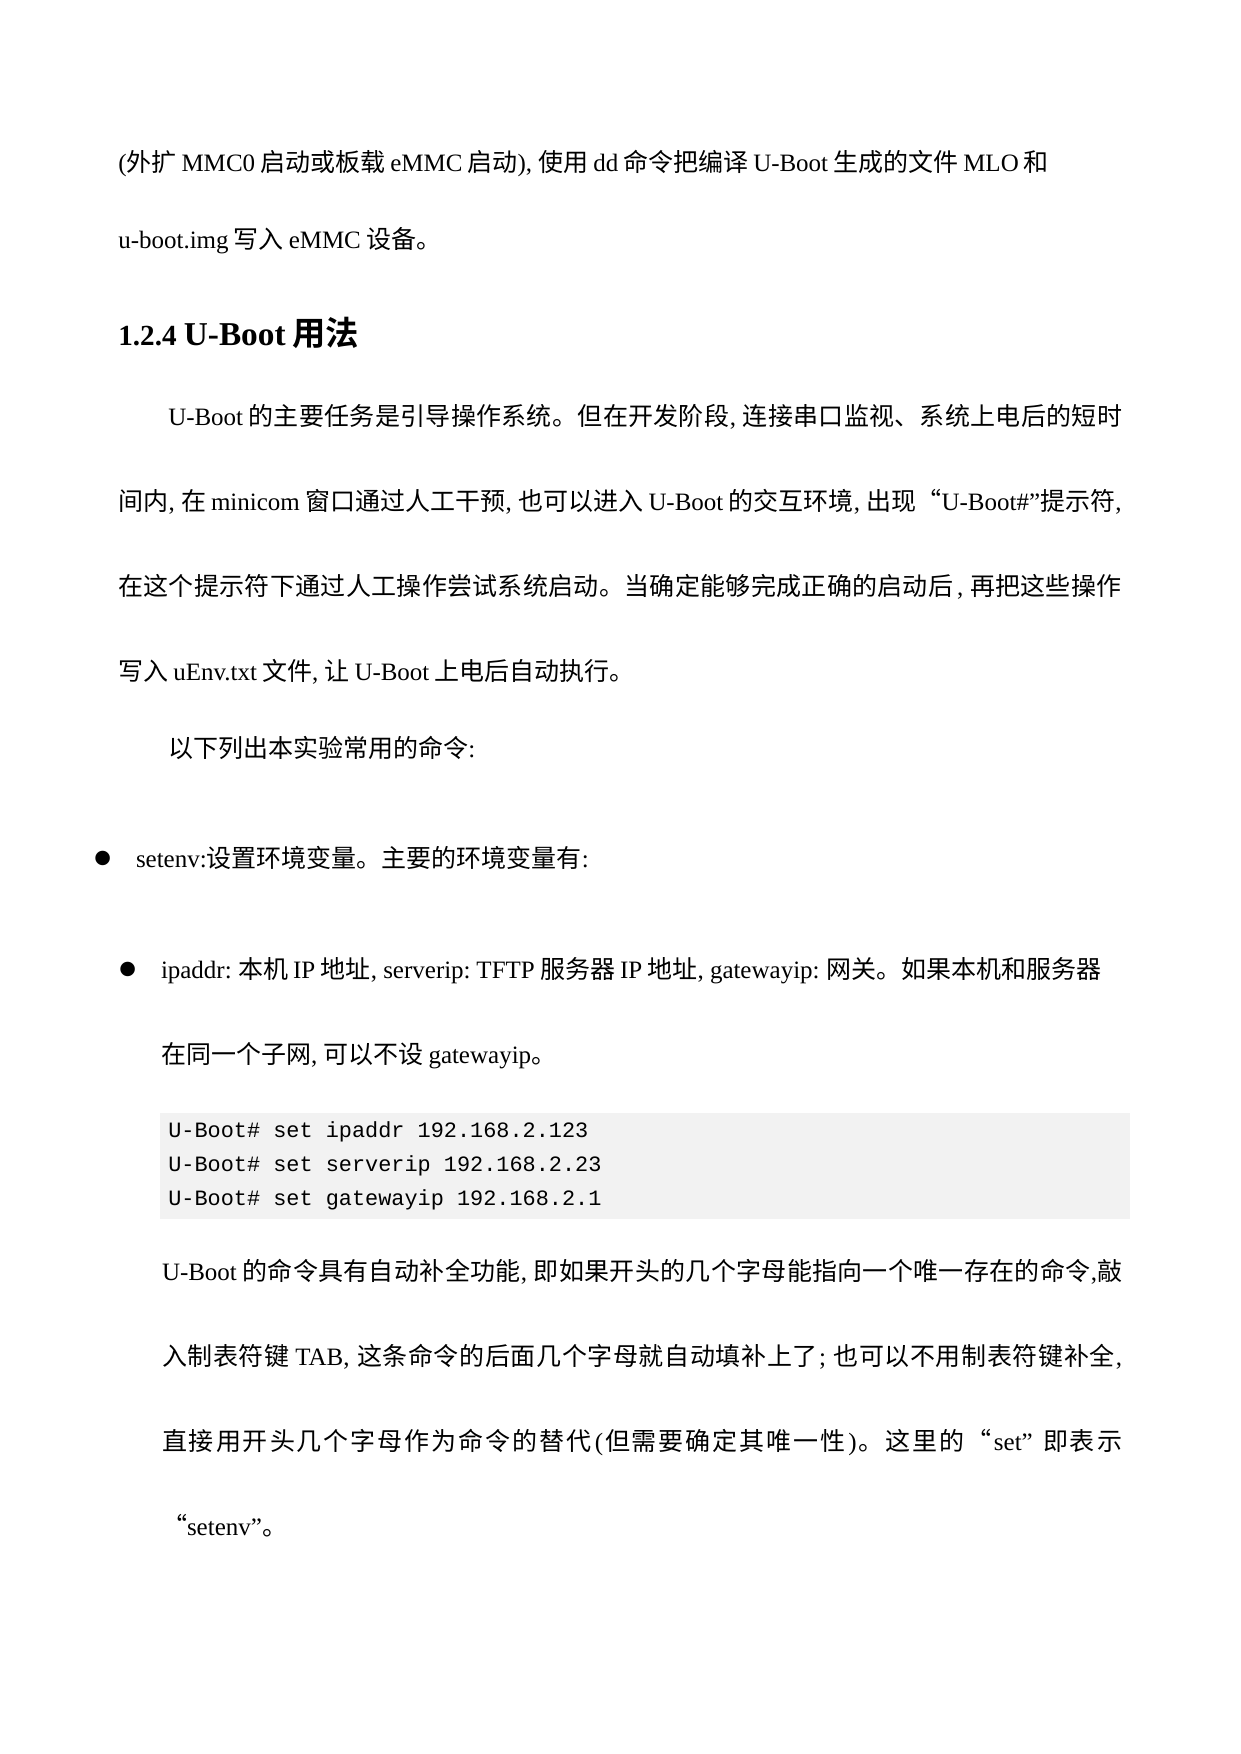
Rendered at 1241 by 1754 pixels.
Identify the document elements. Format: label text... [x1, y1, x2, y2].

text setenv:设置环境变量。主要的环境变量有: [118, 823, 1122, 891]
text U-Boot的命令具有自动补全功能, 即如果开头的几个字母能指向一个唯一存在的命令,敲入制表符键TAB, 这条命令的后面几个字母就自动填补上了; 也可以不用制表符键补全, 直接用开头几个字母作为命令的替代(但需要确定其唯一性)。这里的“set” 即表示“setenv”。 [162, 1236, 1122, 1558]
subtitle U-Boot用法 [118, 297, 1122, 365]
text u-boot.img写入eMMC设备。 [118, 203, 1122, 271]
text ipaddr: 本机IP 地址, serverip: TFTP服务器IP 地址, gatewayip: 网关。如果本机和服务器在同一个子网, 可以不设gatewayip。 [143, 934, 1122, 1087]
text 以下列出本实验常用的命令: [118, 712, 1122, 780]
text U-Boot# set ipaddr 192.168.2.123 [160, 1113, 1130, 1149]
text (外扩MMC0启动或板载eMMC启动), 使用dd命令把编译U-Boot生成的文件MLO和 [118, 126, 1122, 194]
text U-Boot# set gatewayip 192.168.2.1 [160, 1183, 1130, 1219]
text U-Boot# set serverip 192.168.2.23 [160, 1149, 1130, 1183]
text U-Boot的主要任务是引导操作系统。但在开发阶段, 连接串口监视、系统上电后的短时间内, 在minicom窗口通过人工干预, 也可以进入U-Boot的交互环境, 出现“U-Boot#”提示符, 在这个提示符下通过人工操作尝试系统启动。当确定能够完成正确的启动后, 再把这些操作写入uEnv.txt文件, 让U-Boot上电后自动执行。 [118, 381, 1122, 703]
